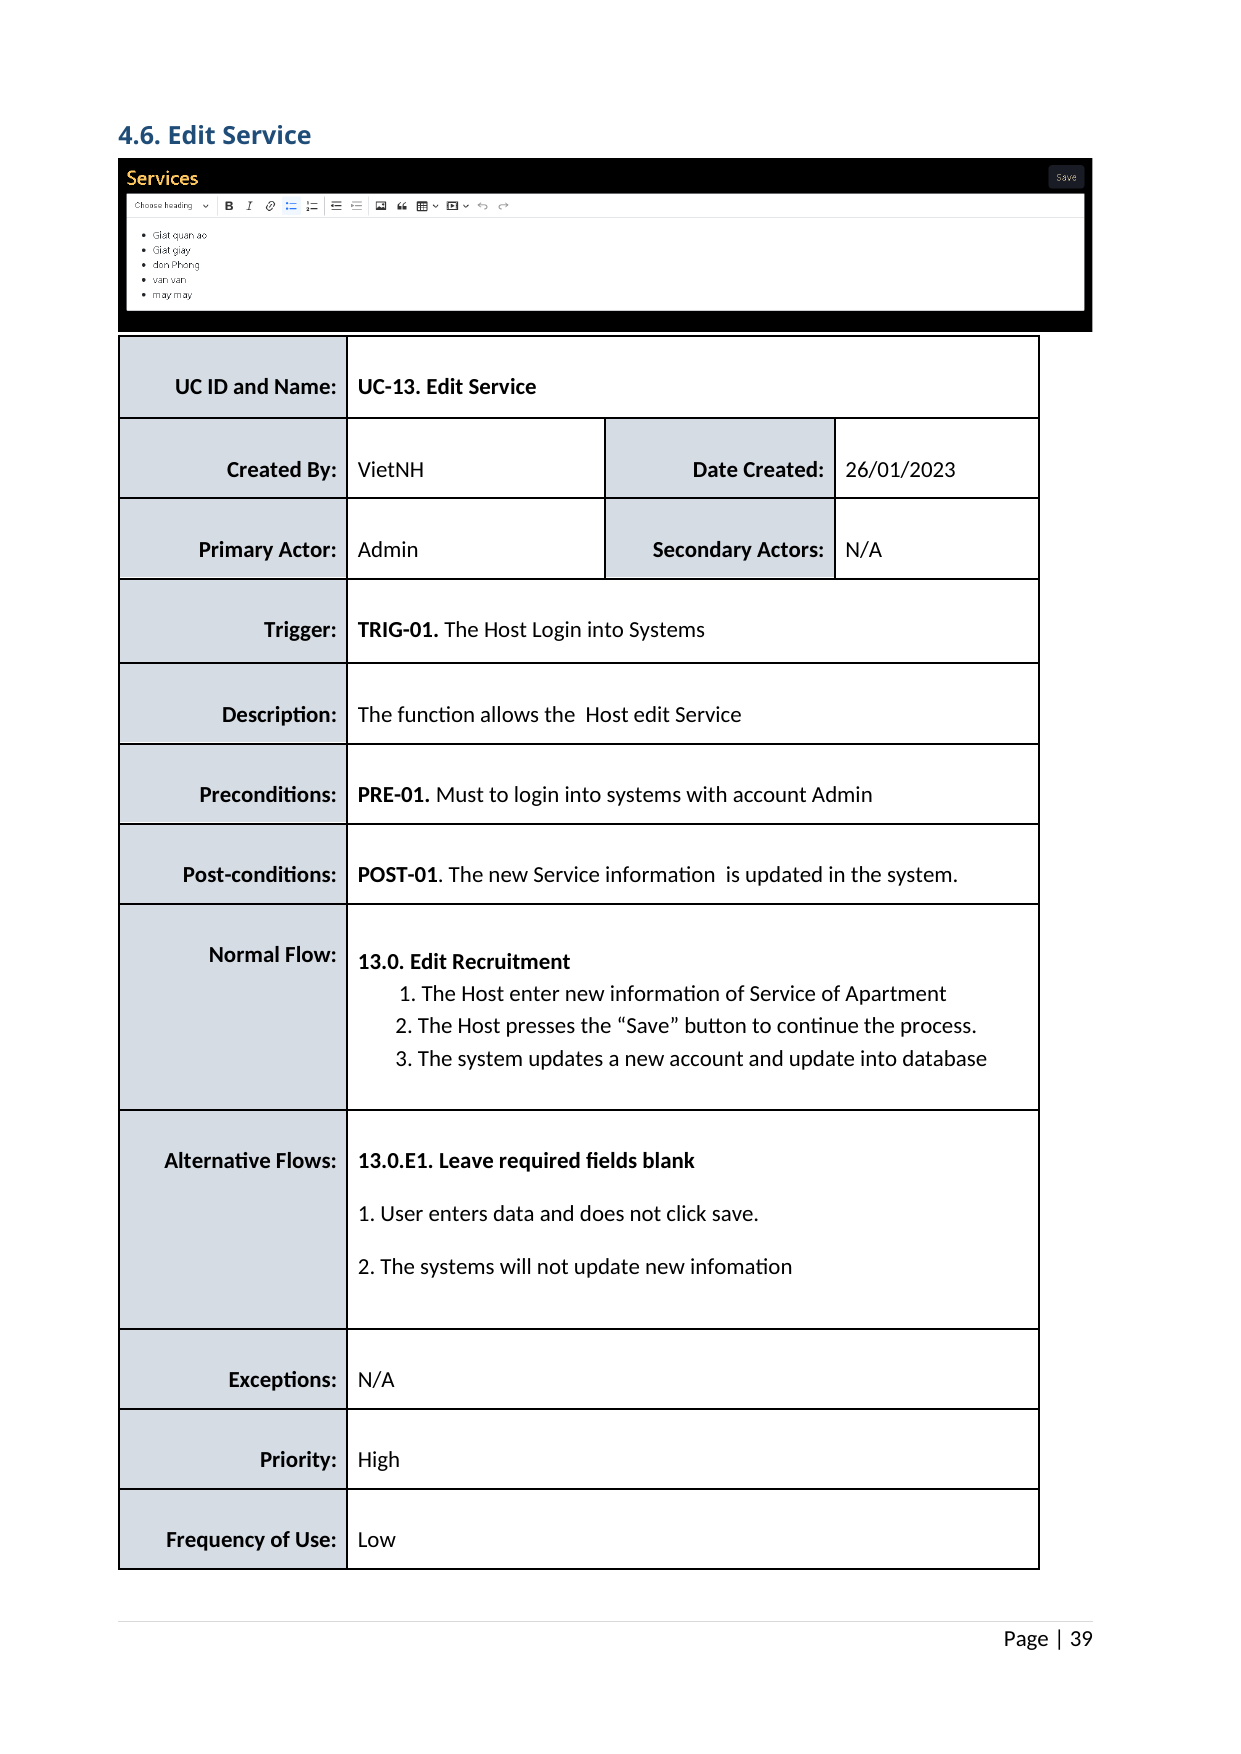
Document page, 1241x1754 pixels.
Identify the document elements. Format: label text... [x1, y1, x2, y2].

table_cell The function allows the Host edit Service [348, 664, 1038, 742]
table_cell TRIG-01. The Host Login into Systems [348, 580, 1038, 662]
table_header UC ID and Name: [120, 337, 346, 417]
table_cell Date Created: [606, 419, 834, 497]
table_cell Primary Actor: [120, 499, 346, 577]
table_cell Frequency of Use: [120, 1490, 346, 1568]
table_cell Description: [120, 664, 346, 742]
table_cell N/A [348, 1330, 1038, 1408]
table_cell Preconditions: [120, 745, 346, 822]
table_cell Secondary Actors: [606, 499, 834, 577]
table_cell High [348, 1410, 1038, 1488]
table_cell 13.0. Edit Recruitment 1. The Host enter new information of Service of Apartment 2. The Host presses the “Save” button to continue the process. 3. The system updates a new account and update into database [348, 905, 1038, 1109]
table_cell Post-conditions: [120, 825, 346, 903]
table_cell Exceptions: [120, 1330, 346, 1408]
table_cell N/A [836, 499, 1038, 577]
table_cell POST-01. The new Service information is updated in the system. [348, 825, 1038, 903]
table_cell Alternative Flows: [120, 1111, 346, 1328]
subtitle 4.6. Edit Service [118, 118, 1093, 152]
table_cell 13.0.E1. Leave required fields blank 1. User enters data and does not click save. 2. The systems will not update new infomation [348, 1111, 1038, 1328]
picture [118, 158, 1093, 332]
table_header UC-13. Edit Service [348, 337, 1038, 417]
table_cell Normal Flow: [120, 905, 346, 1109]
table_cell Priority: [120, 1410, 346, 1488]
table_cell Low [348, 1490, 1038, 1568]
table_cell Admin [348, 499, 604, 577]
table_cell 26/01/2023 [836, 419, 1038, 497]
table_cell PRE-01. Must to login into systems with account Admin [348, 745, 1038, 822]
table_cell VietNH [348, 419, 604, 497]
table_cell Created By: [120, 419, 346, 497]
table_cell Trigger: [120, 580, 346, 662]
